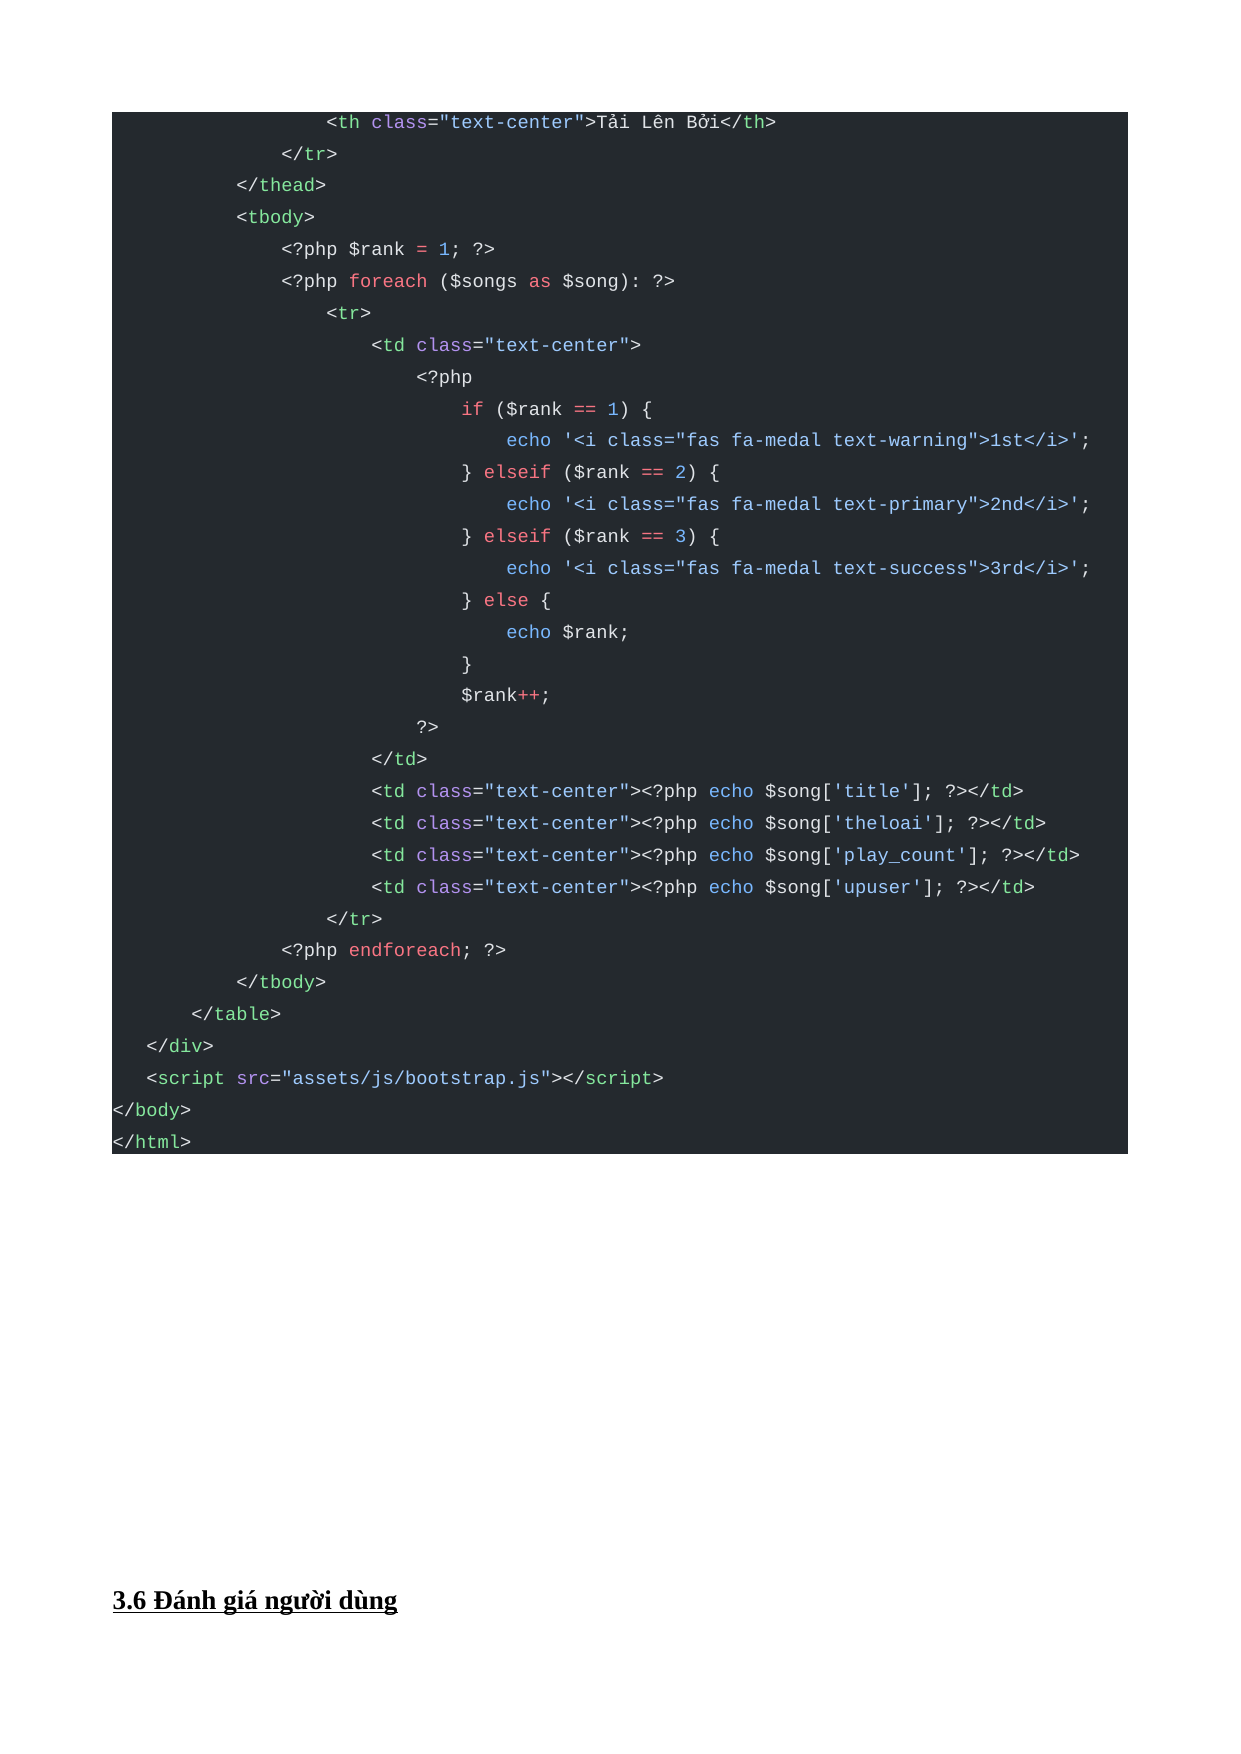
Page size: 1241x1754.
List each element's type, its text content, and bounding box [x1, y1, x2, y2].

text echo '<i class="fas fa-medal text-success">3rd</i>'; [112, 559, 1128, 580]
text <tr> [112, 304, 1128, 325]
text } elseif ($rank == 3) { [112, 527, 1128, 548]
text </table> [112, 1005, 1128, 1026]
text echo '<i class="fas fa-medal text-warning">1st</i>'; [112, 431, 1128, 452]
text <td class="text-center"><?php echo $song['play_count']; ?></td> [112, 846, 1128, 867]
text ?> [112, 718, 1128, 739]
text </thead> [112, 176, 1128, 197]
text <th class="text-center">Tải Lên Bởi</th> [112, 112, 1128, 134]
text </body> [112, 1101, 1128, 1122]
text <td class="text-center"><?php echo $song['title']; ?></td> [112, 782, 1128, 803]
text $rank++; [112, 686, 1128, 707]
text <?php endforeach; ?> [112, 941, 1128, 962]
text } else { [112, 591, 1128, 612]
text </tr> [112, 909, 1128, 931]
text <td class="text-center"><?php echo $song['upuser']; ?></td> [112, 877, 1128, 899]
text } elseif ($rank == 2) { [112, 463, 1128, 484]
text </div> [112, 1037, 1128, 1058]
text </td> [112, 750, 1128, 771]
text <tbody> [112, 208, 1128, 229]
text <td class="text-center"> [112, 336, 1128, 357]
text </html> [112, 1132, 1128, 1154]
text <td class="text-center"><?php echo $song['theloai']; ?></td> [112, 814, 1128, 835]
text <?php [112, 367, 1128, 389]
text </tr> [112, 144, 1128, 166]
text } [112, 654, 1128, 676]
text echo '<i class="fas fa-medal text-primary">2nd</i>'; [112, 495, 1128, 516]
text 3.6 Đánh giá người dùng [112, 1584, 1128, 1616]
text <script src="assets/js/bootstrap.js"></script> [112, 1069, 1128, 1090]
text echo $rank; [112, 622, 1128, 644]
text if ($rank == 1) { [112, 399, 1128, 421]
text </tbody> [112, 973, 1128, 994]
text <?php foreach ($songs as $song): ?> [112, 272, 1128, 293]
text <?php $rank = 1; ?> [112, 240, 1128, 261]
